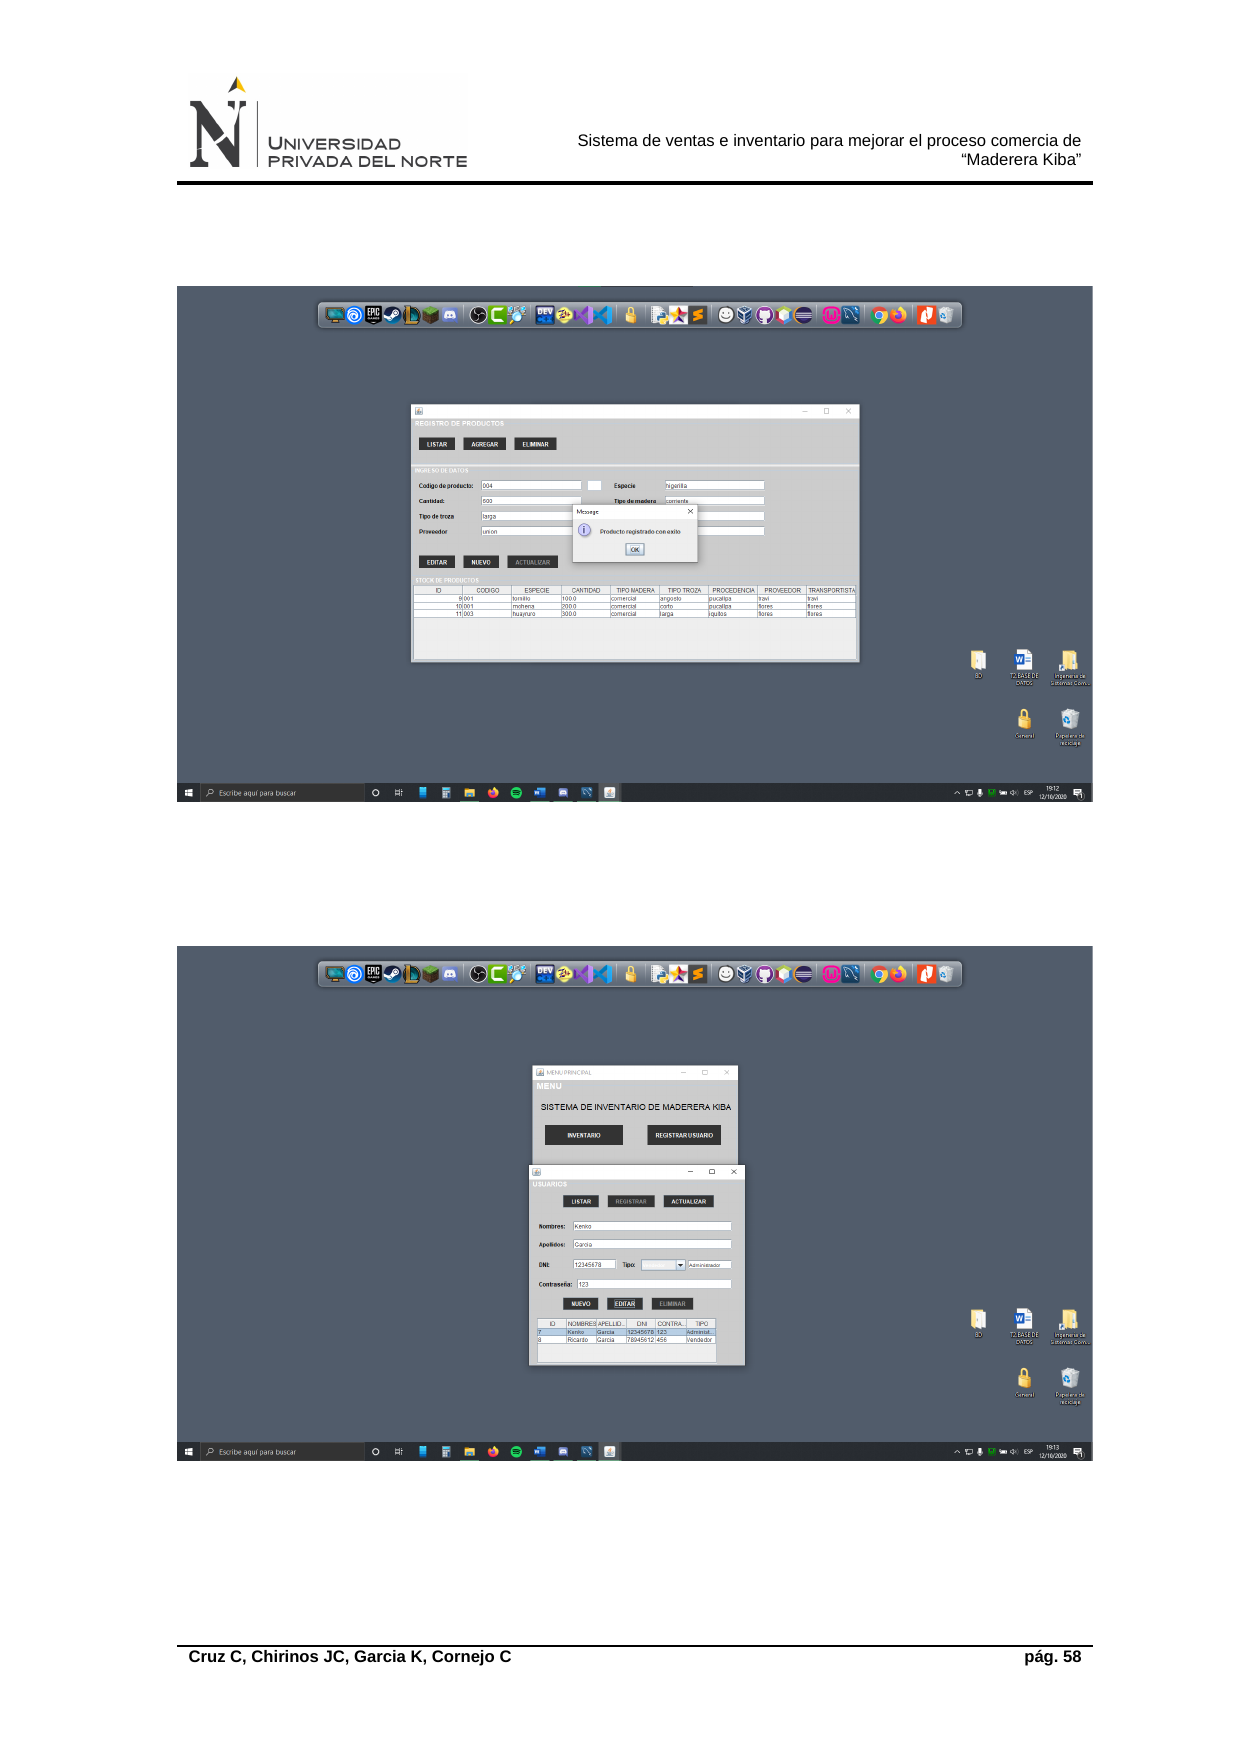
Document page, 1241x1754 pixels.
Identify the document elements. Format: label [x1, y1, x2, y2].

picture [177, 286, 1093, 802]
picture [177, 946, 1093, 1461]
picture [188, 73, 469, 169]
